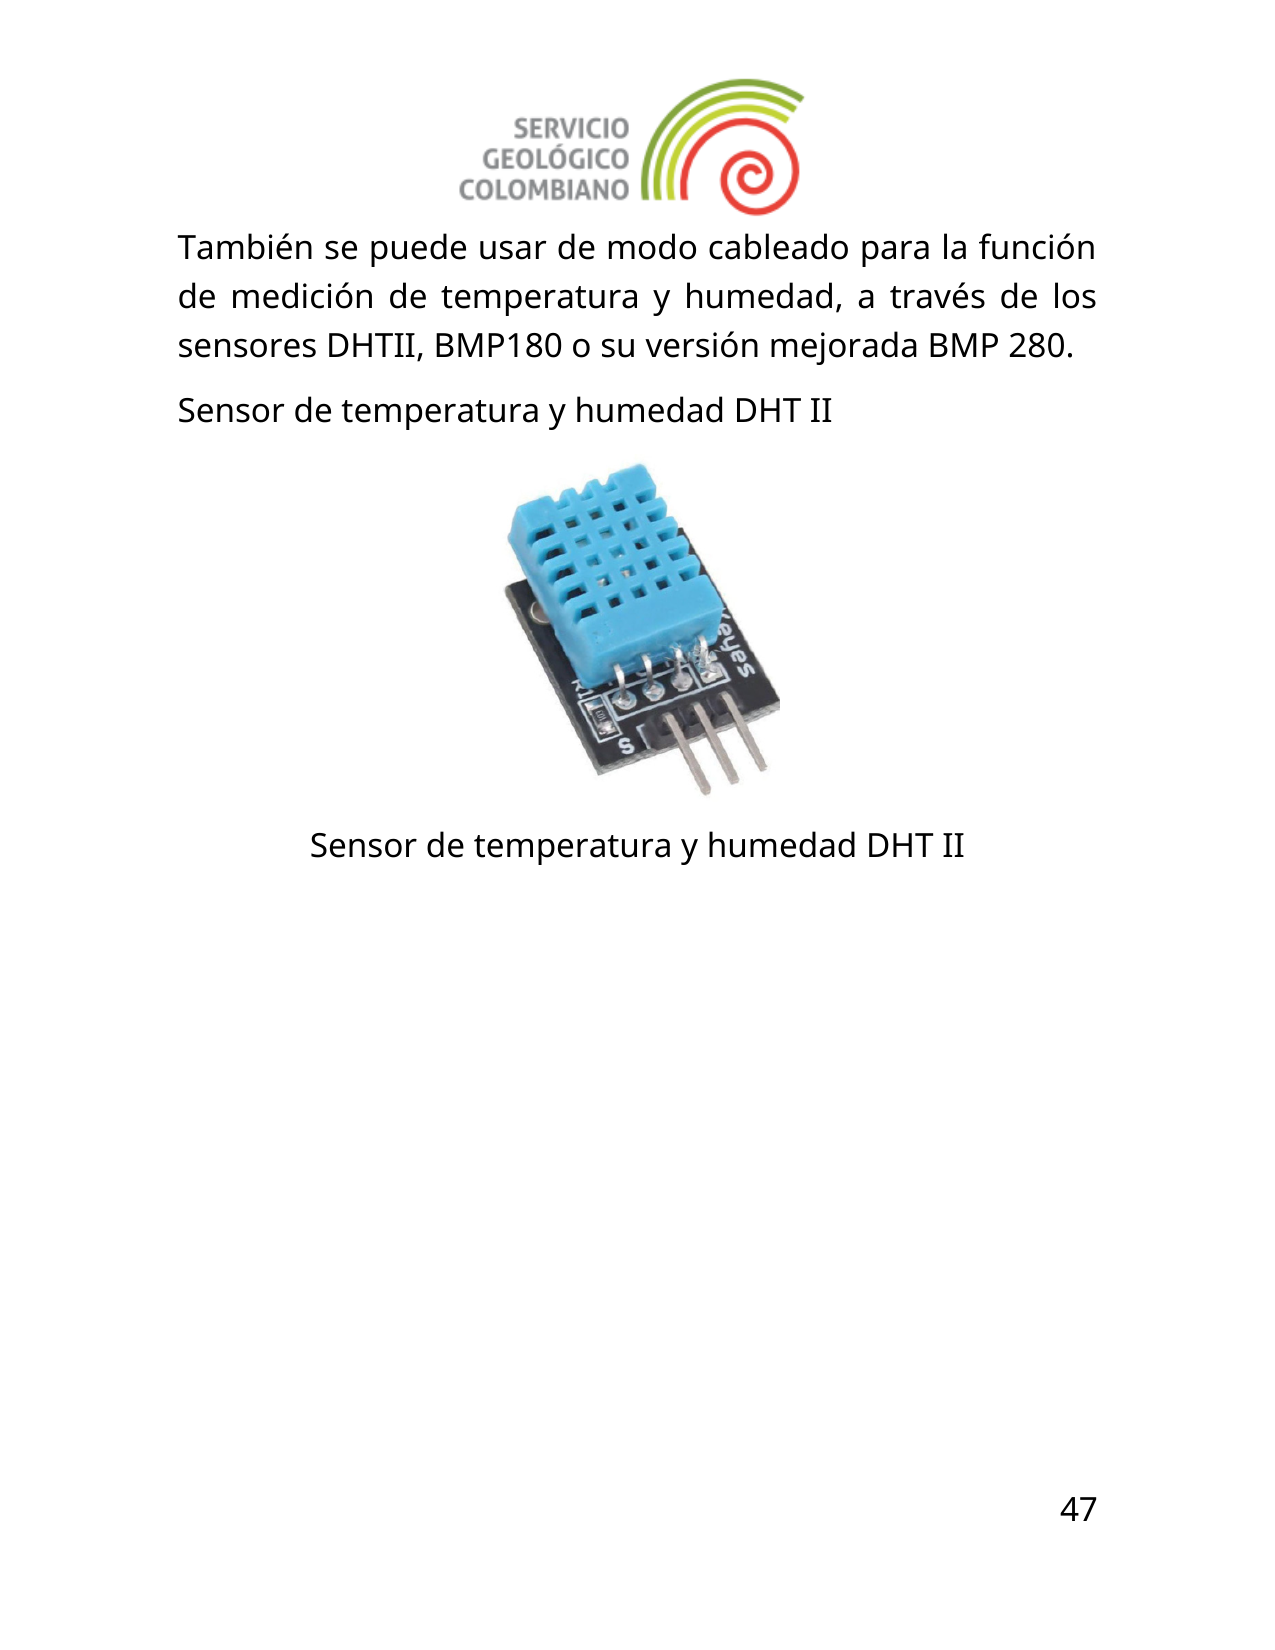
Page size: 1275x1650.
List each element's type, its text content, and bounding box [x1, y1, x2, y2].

picture [495, 452, 780, 802]
picture [452, 73, 823, 224]
text Sensor de temperatura y humedad DHT II [177, 387, 1098, 433]
text Sensor de temperatura y humedad DHT II [177, 822, 1098, 867]
text También se puede usar de modo cableado para la función de medición de temperatura y humedad, a través de los sensores DHTII, BMP180 o su versión mejorada BMP 280. [177, 224, 1098, 367]
